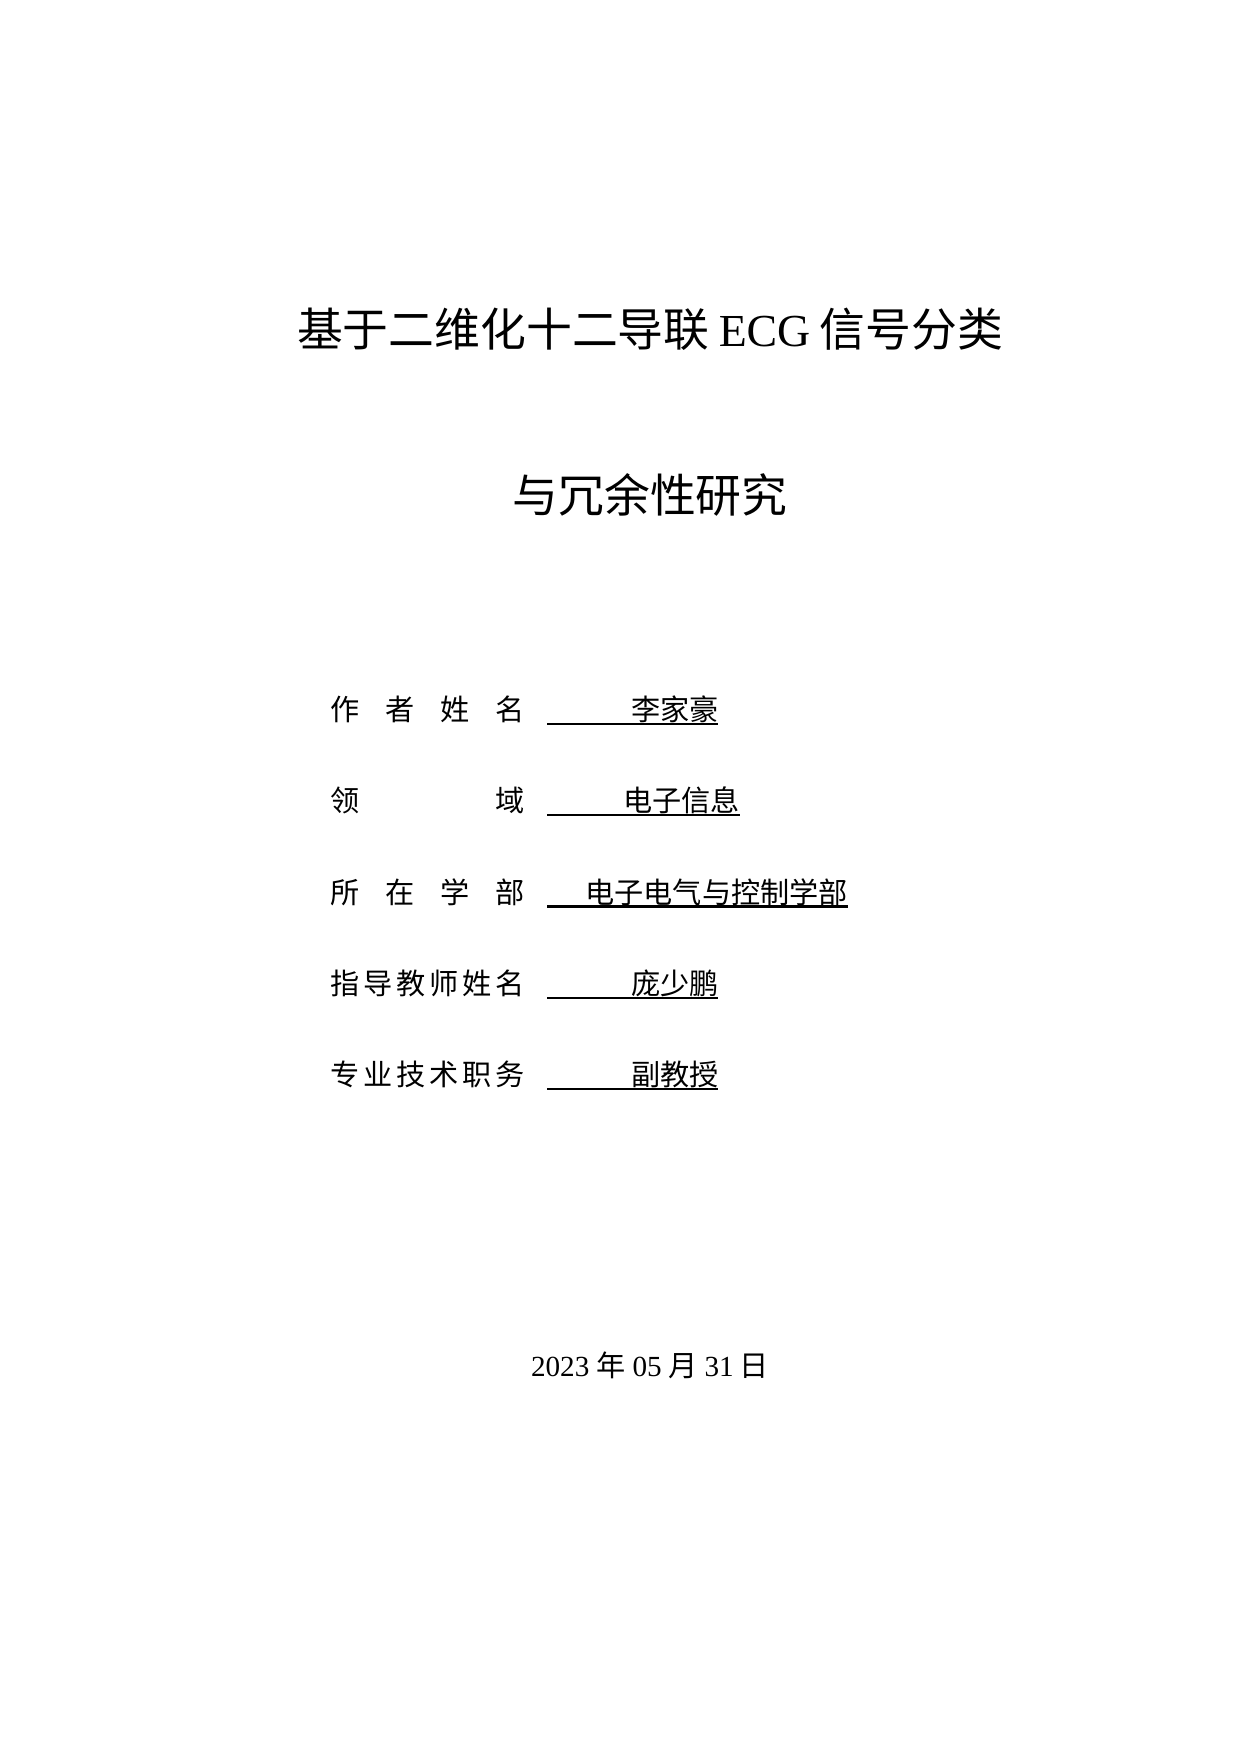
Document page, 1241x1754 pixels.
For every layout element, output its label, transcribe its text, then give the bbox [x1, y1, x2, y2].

table_cell 电子信息 [536, 766, 980, 857]
text 基于二维化十二导联ECG信号分类 [207, 277, 1093, 376]
text 2023 年 05 月 31日 [207, 1330, 1093, 1396]
table_header 作者姓名 [319, 675, 536, 766]
table_cell 所在学部 [319, 857, 536, 949]
table_cell 副教授 [536, 1040, 980, 1131]
text 与冗余性研究 [207, 443, 1093, 542]
table_cell 领域 [319, 766, 536, 857]
table_header 李家豪 [536, 675, 980, 766]
table_cell 电子电气与控制学部 [536, 857, 980, 949]
table_cell 专业技术职务 [319, 1040, 536, 1131]
table_cell 指导教师姓名 [319, 949, 536, 1040]
table_cell 庞少鹏 [536, 949, 980, 1040]
